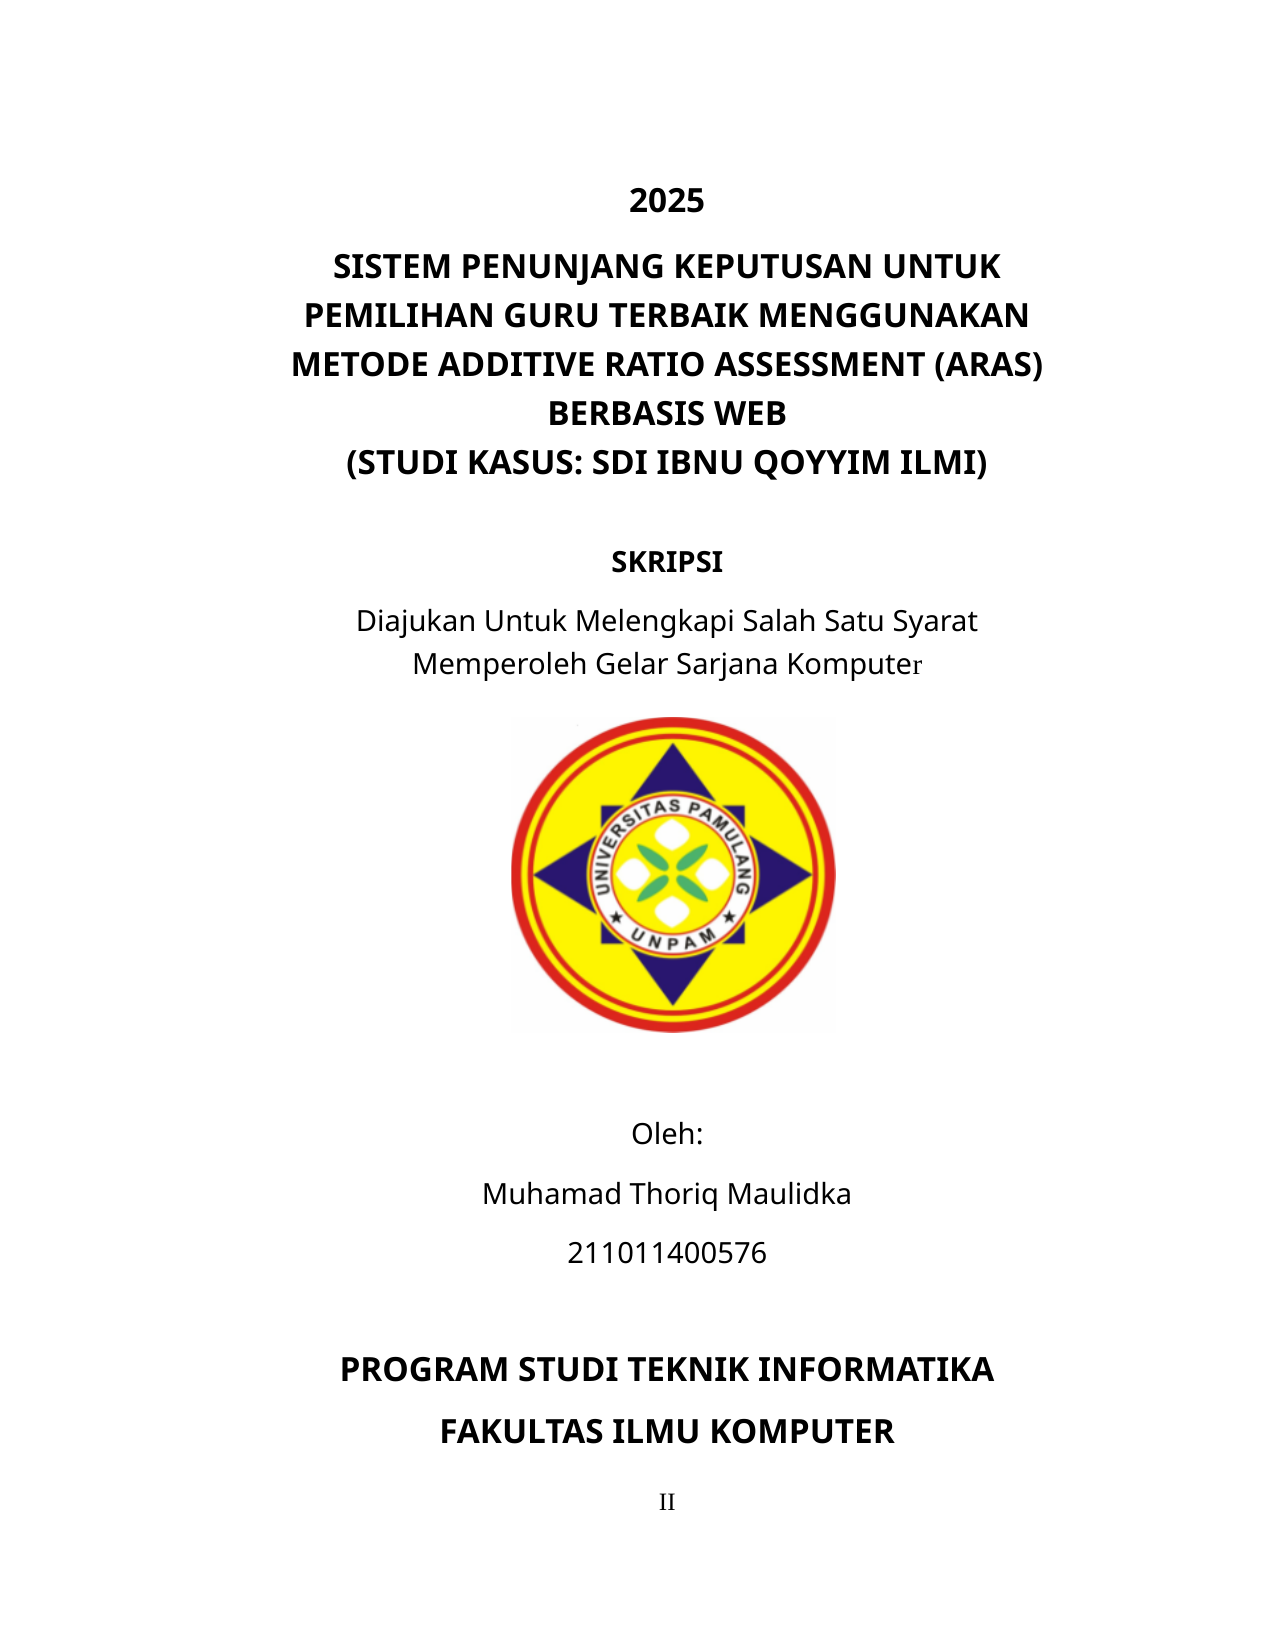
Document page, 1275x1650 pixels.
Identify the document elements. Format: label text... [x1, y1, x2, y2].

text SKRIPSI [236, 541, 1098, 581]
picture [511, 717, 836, 1033]
text Oleh: [236, 1114, 1098, 1153]
text 2025 [236, 177, 1098, 223]
text Diajukan Untuk Melengkapi Salah Satu Syarat Memperoleh Gelar Sarjana Komputer [236, 601, 1098, 683]
text SISTEM PENUNJANG KEPUTUSAN UNTUK PEMILIHAN GURU TERBAIK MENGGUNAKAN METODE ADDITIVE RATIO ASSESSMENT (ARAS) BERBASIS WEB [236, 243, 1098, 435]
text Muhamad Thoriq Maulidka [236, 1173, 1098, 1213]
text FAKULTAS ILMU KOMPUTER [236, 1408, 1098, 1453]
text 211011400576 [236, 1233, 1098, 1272]
text PROGRAM STUDI TEKNIK INFORMATIKA [236, 1346, 1098, 1391]
text (STUDI KASUS: SDI IBNU QOYYIM ILMI) [236, 439, 1098, 484]
